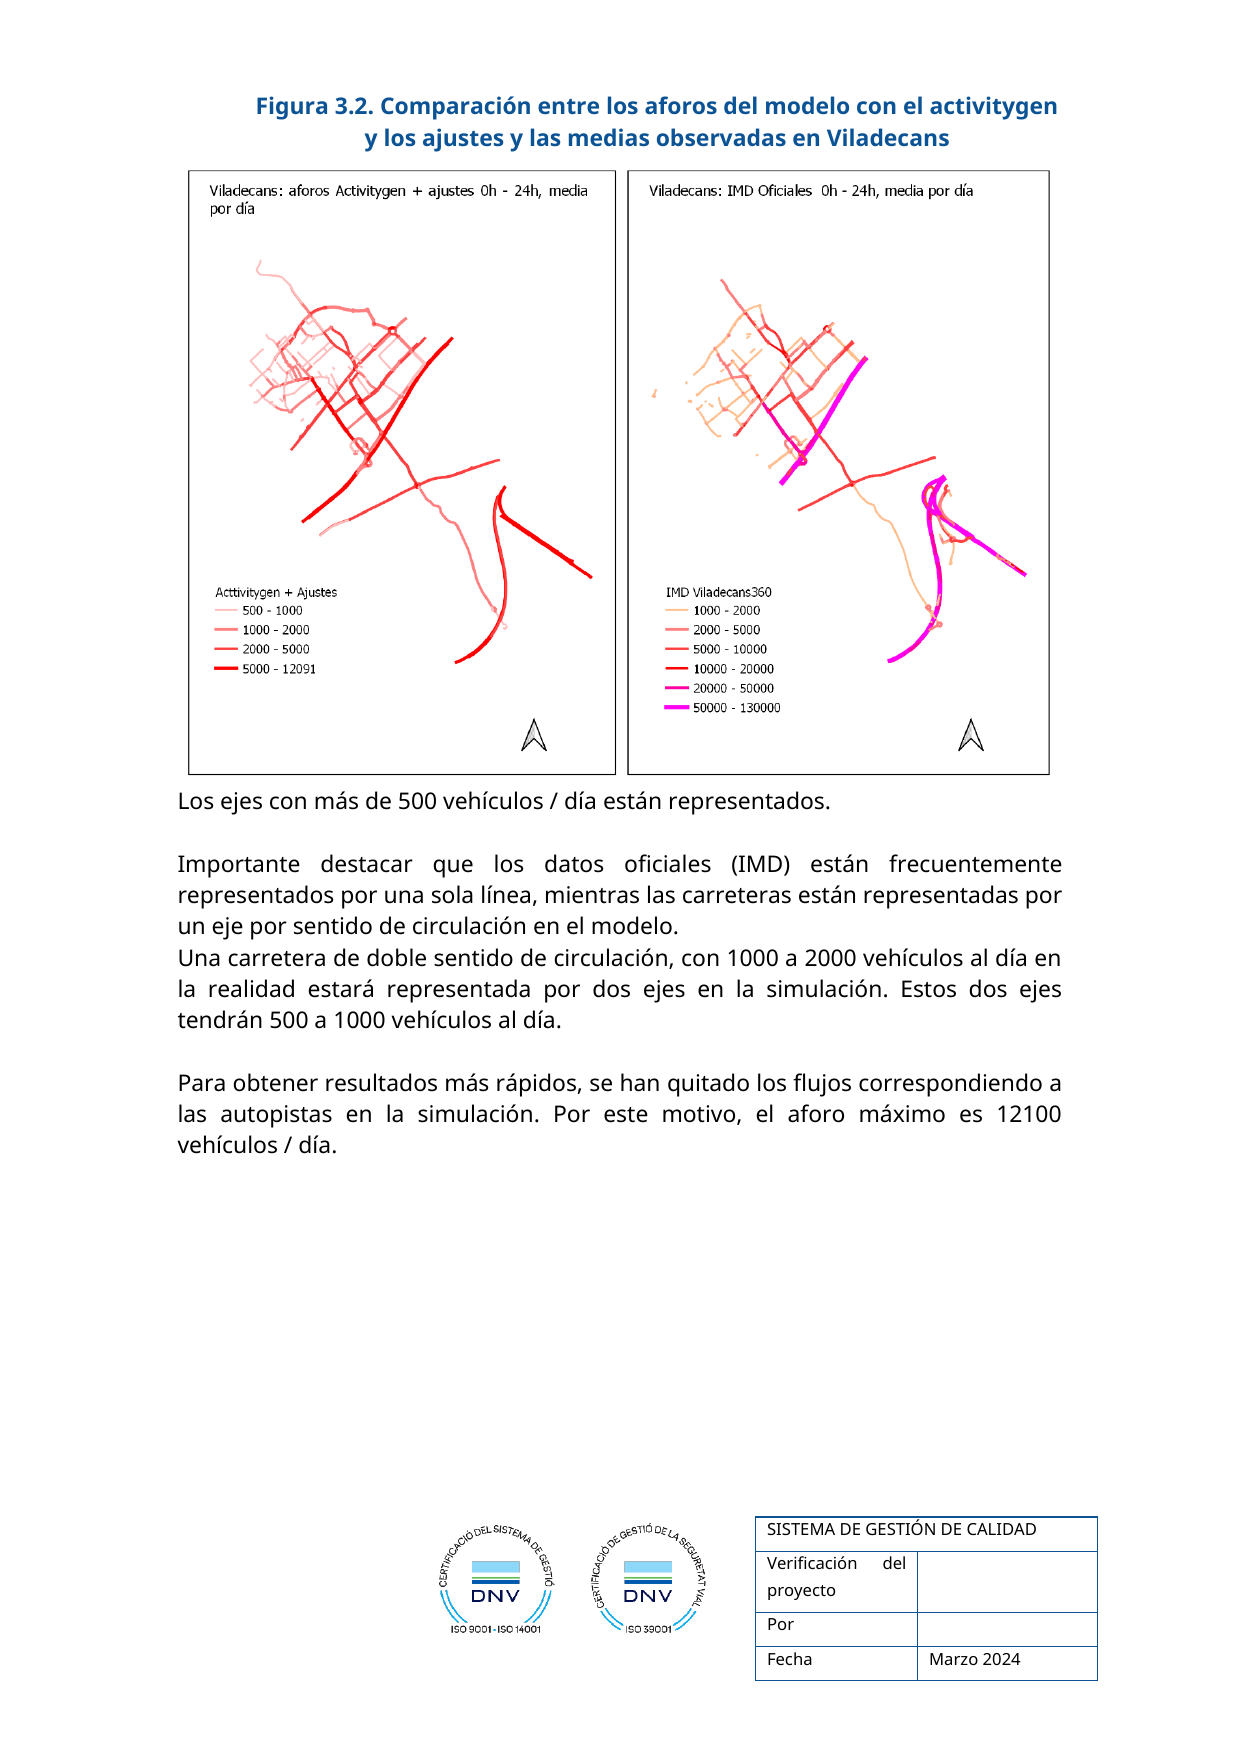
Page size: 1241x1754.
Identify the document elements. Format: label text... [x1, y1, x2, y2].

text Figura 3.2. Comparación entre los aforos del modelo con el activitygen y los ajustes y las medias observadas en Viladecans [251, 90, 1063, 153]
text Una carretera de doble sentido de circulación, con 1000 a 2000 vehículos al día en la realidad estará representada por dos ejes en la simulación. Estos dos ejes tendrán 500 a 1000 vehículos al día. [177, 942, 1063, 1035]
picture [177, 159, 1063, 786]
text Importante destacar que los datos oficiales (IMD) están frecuentemente representados por una sola línea, mientras las carreteras están representadas por un eje por sentido de circulación en el modelo. [177, 848, 1063, 942]
picture [430, 1516, 561, 1635]
picture [582, 1516, 714, 1635]
text Para obtener resultados más rápidos, se han quitado los flujos correspondiendo a las autopistas en la simulación. Por este motivo, el aforo máximo es 12100 vehículos / día. [177, 1067, 1063, 1160]
text Los ejes con más de 500 vehículos / día están representados. [177, 786, 1063, 817]
